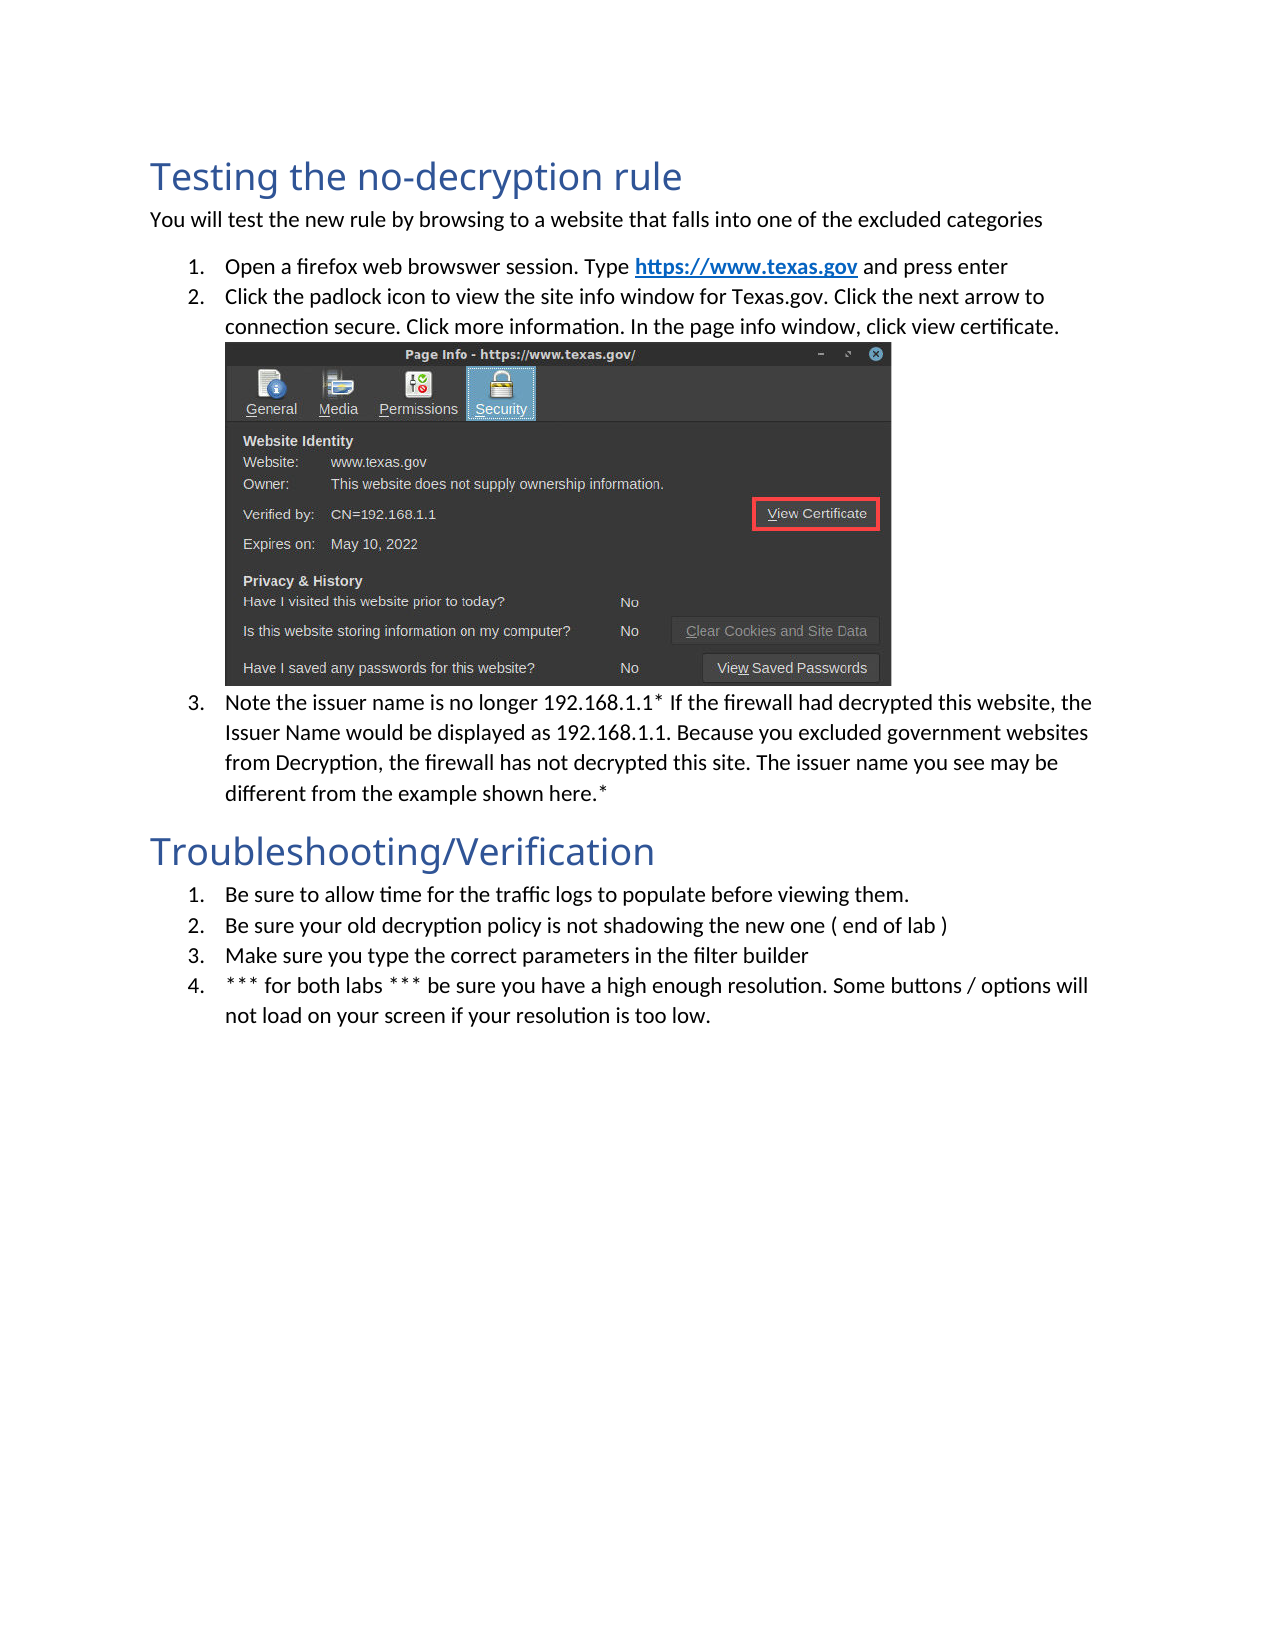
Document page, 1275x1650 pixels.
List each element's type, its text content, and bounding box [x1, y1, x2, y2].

subtitle Testing the no-decryption rule [150, 150, 1125, 201]
list Note the issuer name is no longer 192.168.1.1* If the firewall had decrypted this website, the Issuer Name would be displayed as 192.168.1.1. Because you excluded government websites from Decryption, the firewall has not decrypted this site. The issuer name you see may be different from the example shown here.* [187, 688, 1125, 807]
text You will test the new rule by browsing to a website that falls into one of the excluded categories [150, 205, 1125, 233]
list Be sure your old decryption policy is not shadowing the new one ( end of lab ) [187, 911, 1125, 939]
list Open a firefox web browswer session. Type https://www.texas.gov and press enter [187, 252, 1125, 280]
list Click the padlock icon to view the site info window for Texas.gov. Click the next arrow to connection secure. Click more information. In the page info window, click view certificate. [187, 282, 1125, 686]
subtitle Troubleshooting/Verification [150, 826, 1125, 877]
list *** for both labs *** be sure you have a high enough resolution. Some buttons / options will not load on your screen if your resolution is too low. [187, 971, 1125, 1029]
list Be sure to allow time for the traffic logs to populate before viewing them. [187, 881, 1125, 909]
list Make sure you type the correct parameters in the filter builder [187, 941, 1125, 969]
